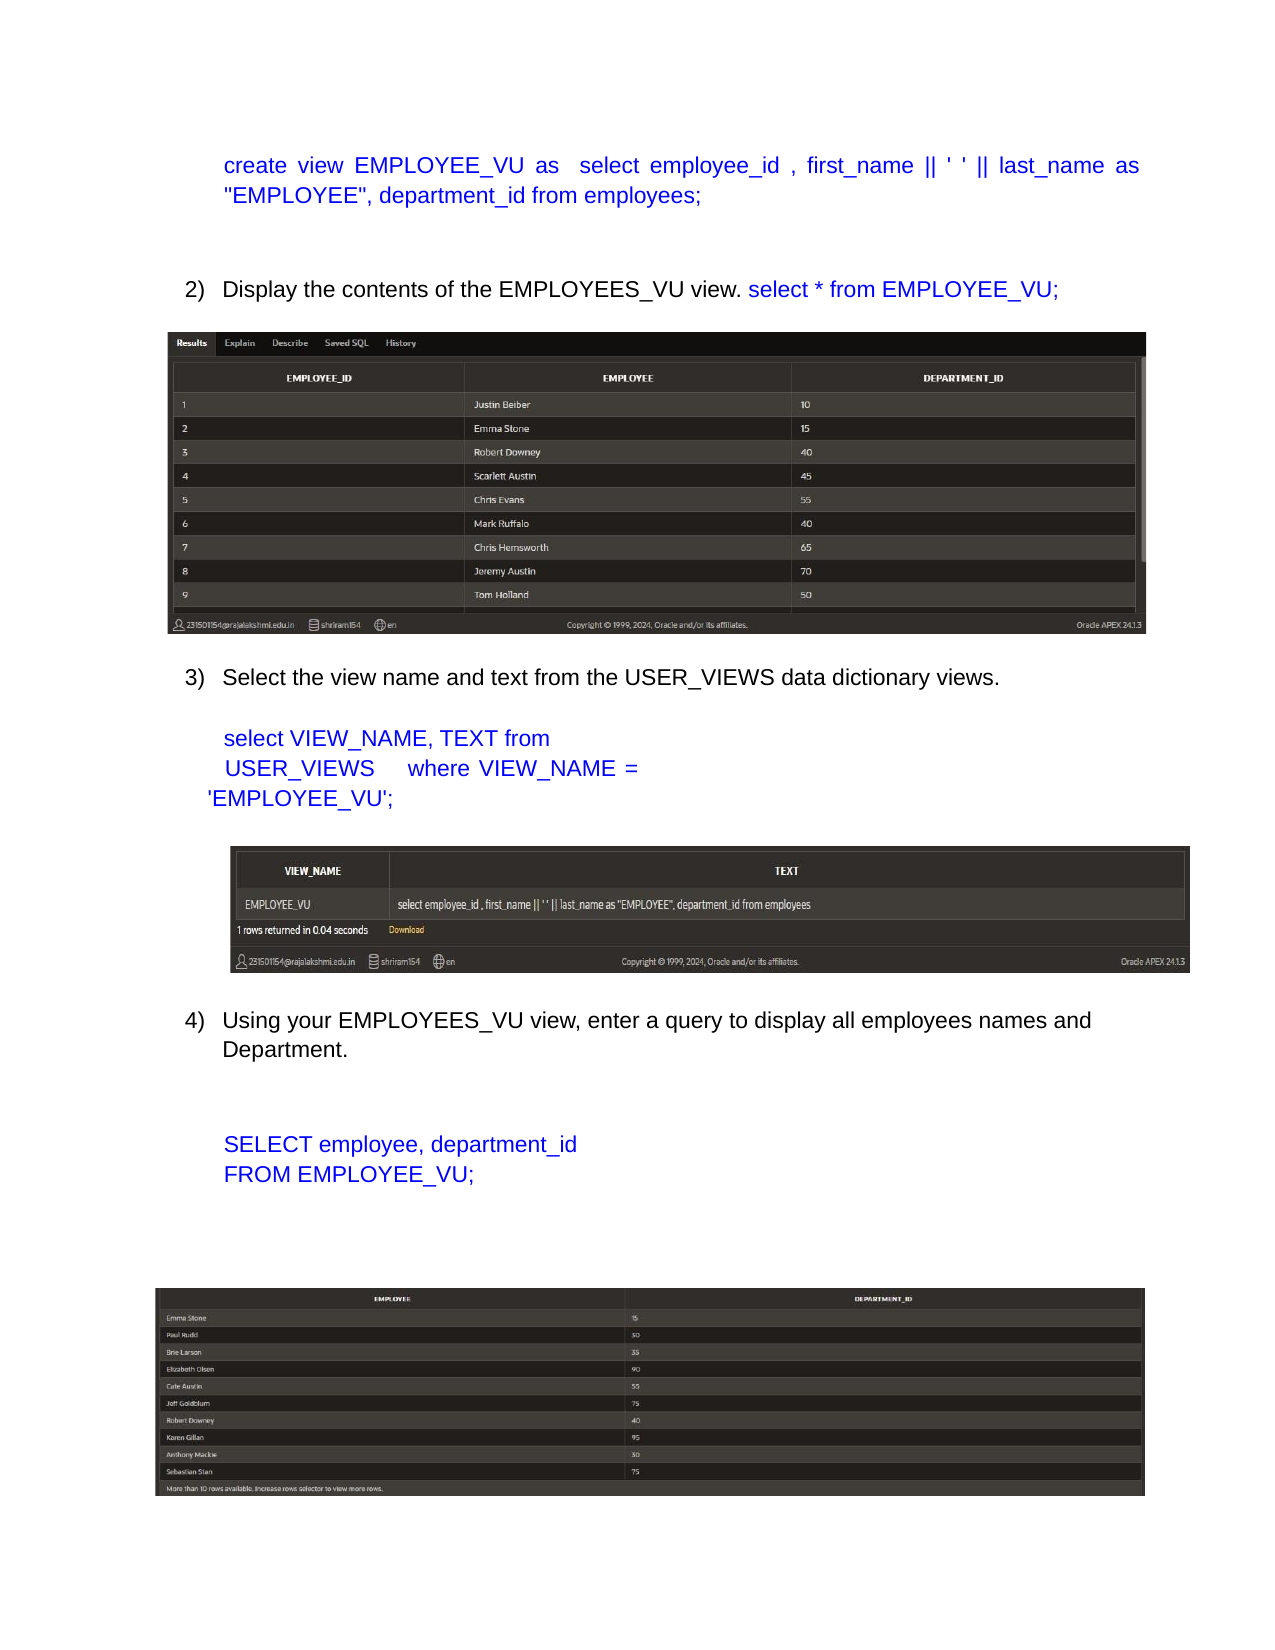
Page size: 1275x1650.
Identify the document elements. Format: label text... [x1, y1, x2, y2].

picture [167, 332, 1147, 634]
text select VIEW_NAME, TEXT from [223, 725, 1140, 751]
text FROM EMPLOYEE_VU; [223, 1161, 1140, 1188]
picture [155, 1288, 1145, 1496]
list Using your EMPLOYEES_VU view, enter a query to display all employees names and Department. [184, 1007, 1129, 1063]
list Select the view name and text from the USER_VIEWS data dictionary views. [184, 663, 1129, 691]
text USER_VIEWS where VIEW_NAME = 'EMPLOYEE_VU'; [207, 755, 638, 812]
picture [230, 846, 1190, 973]
text SELECT employee, department_id [223, 1131, 1140, 1157]
text create view EMPLOYEE_VU as select employee_id , first_name || ' ' || last_name as "EMPLOYEE", department_id from employees; [223, 152, 1140, 209]
list Display the contents of the EMPLOYEES_VU view. select * from EMPLOYEE_VU; [184, 275, 1129, 303]
